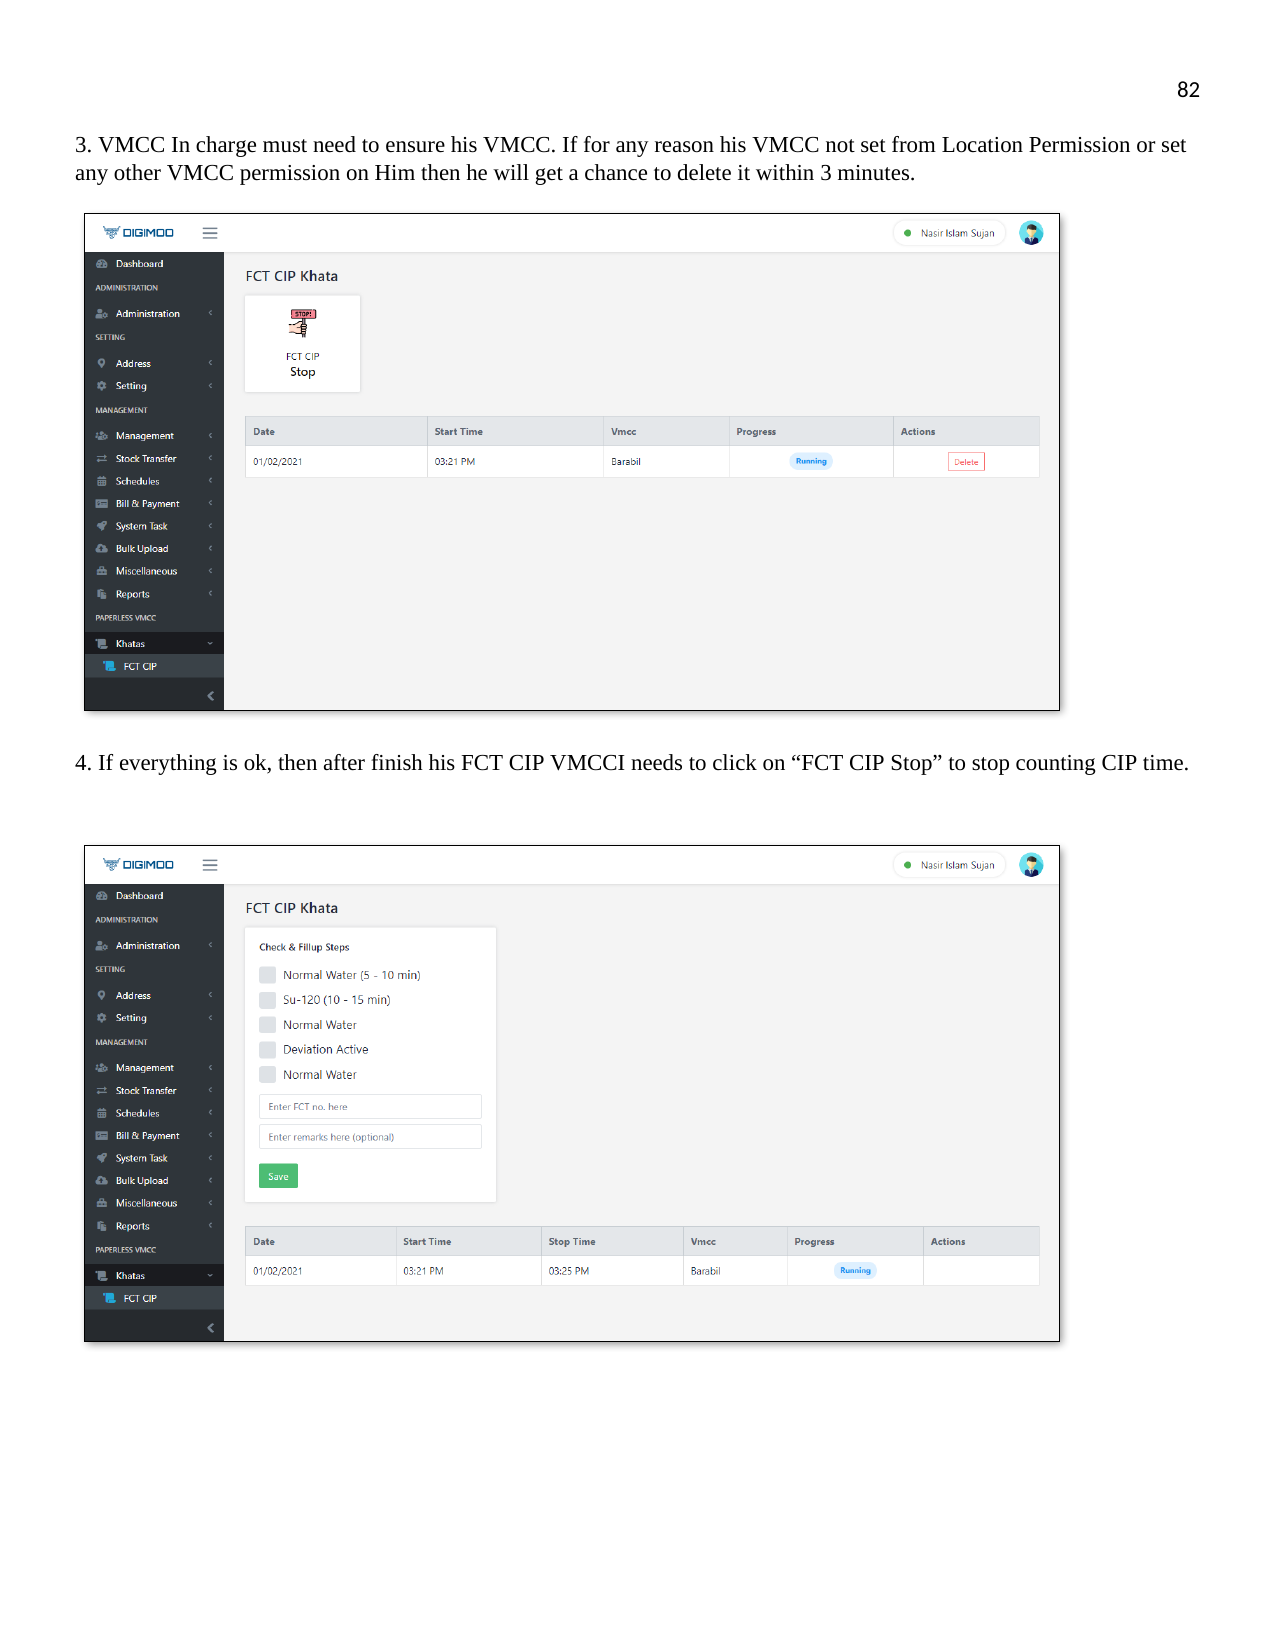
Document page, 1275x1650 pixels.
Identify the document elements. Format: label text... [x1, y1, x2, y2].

picture [85, 214, 1059, 710]
picture [85, 846, 1059, 1341]
text 3. VMCC In charge must need to ensure his VMCC. If for any reason his VMCC not set from Location Permission or set any other VMCC permission on Him then he will get a chance to delete it within 3 minutes. [75, 131, 1200, 186]
text 4. If everything is ok, then after finish his FCT CIP VMCCI needs to click on “FCT CIP Stop” to stop counting CIP time. [75, 748, 1200, 775]
